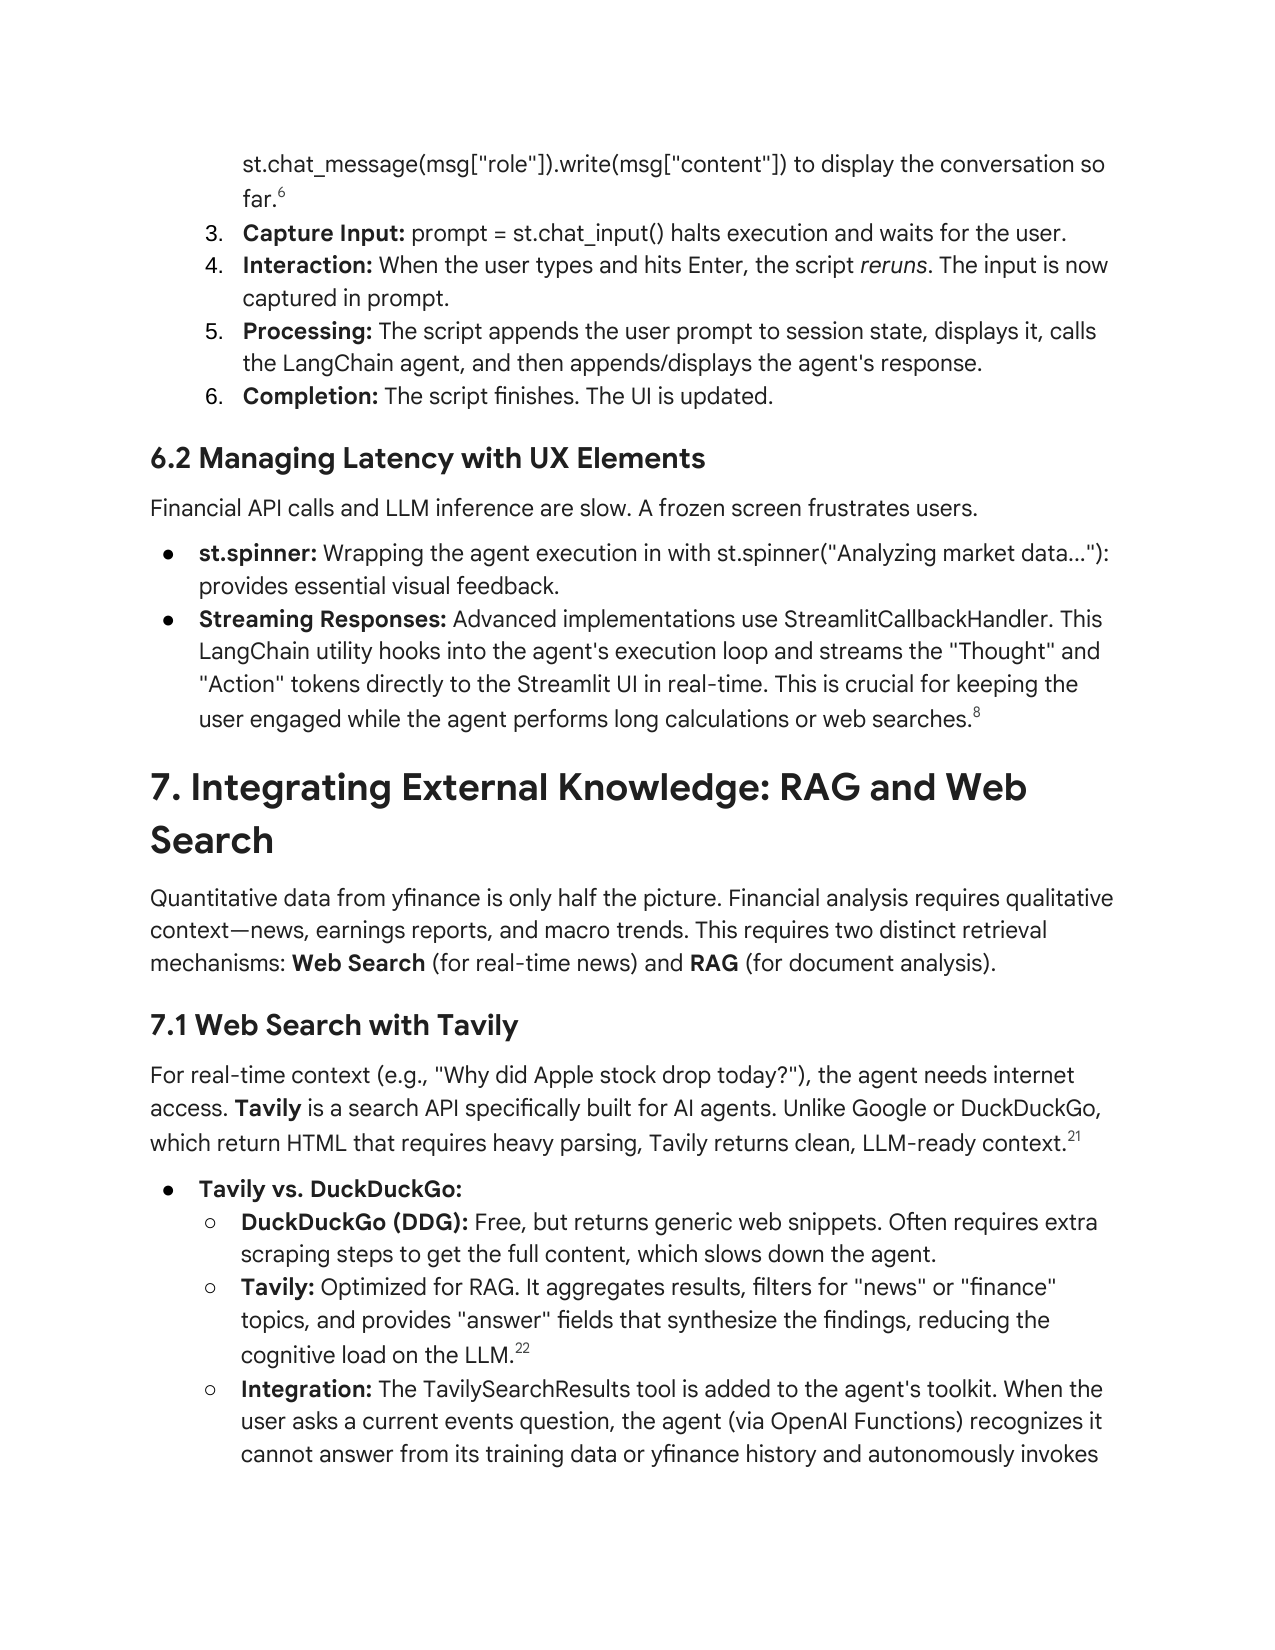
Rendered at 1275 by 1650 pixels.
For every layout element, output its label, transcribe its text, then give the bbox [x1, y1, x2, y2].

list Streaming Responses: Advanced implementations use StreamlitCallbackHandler. This LangChain utility hooks into the agent's execution loop and streams the "Thought" and "Action" tokens directly to the Streamlit UI in real-time. This is crucial for keeping the user engaged while the agent performs long calculations or web searches.8 [161, 605, 1125, 735]
text Quantitative data from yfinance is only half the picture. Financial analysis requires qualitative context—news, earnings reports, and macro trends. This requires two distinct retrieval mechanisms: Web Search (for real-time news) and RAG (for document analysis). [150, 884, 1125, 978]
list Tavily: Optimized for RAG. It aggregates results, filters for "news" or "finance" topics, and provides "answer" fields that synthesize the findings, reducing the cognitive load on the LLM.22 [203, 1273, 1125, 1370]
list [205, 150, 1125, 214]
list Interaction: When the user types and hits Enter, the script reruns. The input is now captured in prompt. [205, 252, 1125, 313]
subtitle 7.1 Web Search with Tavily [150, 1007, 1125, 1043]
subtitle 6.2 Managing Latency with UX Elements [150, 440, 1125, 477]
list Capture Input: prompt = st.chat_input() halts execution and waits for the user. [205, 219, 1125, 248]
text Financial API calls and LLM inference are slow. A frozen screen frustrates users. [150, 494, 1125, 523]
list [203, 1375, 1125, 1469]
text For real-time context (e.g., "Why did Apple stock drop today?"), the agent needs internet access. Tavily is a search API specifically built for AI agents. Unlike Google or DuckDuckGo, which return HTML that requires heavy parsing, Tavily returns clean, LLM-ready context.21 [150, 1061, 1125, 1158]
subtitle 7. Integrating External Knowledge: RAG and Web Search [150, 764, 1125, 865]
list Tavily vs. DuckDuckGo: [161, 1175, 1125, 1204]
list DuckDuckGo (DDG): Free, but returns generic web snippets. Often requires extra scraping steps to get the full content, which slows down the agent. [203, 1208, 1125, 1269]
list st.spinner: Wrapping the agent execution in with st.spinner("Analyzing market data..."): provides essential visual feedback. [161, 539, 1125, 601]
list Completion: The script finishes. The UI is updated. [205, 382, 1125, 411]
list Processing: The script appends the user prompt to session state, displays it, calls the LangChain agent, and then appends/displays the agent's response. [205, 317, 1125, 378]
